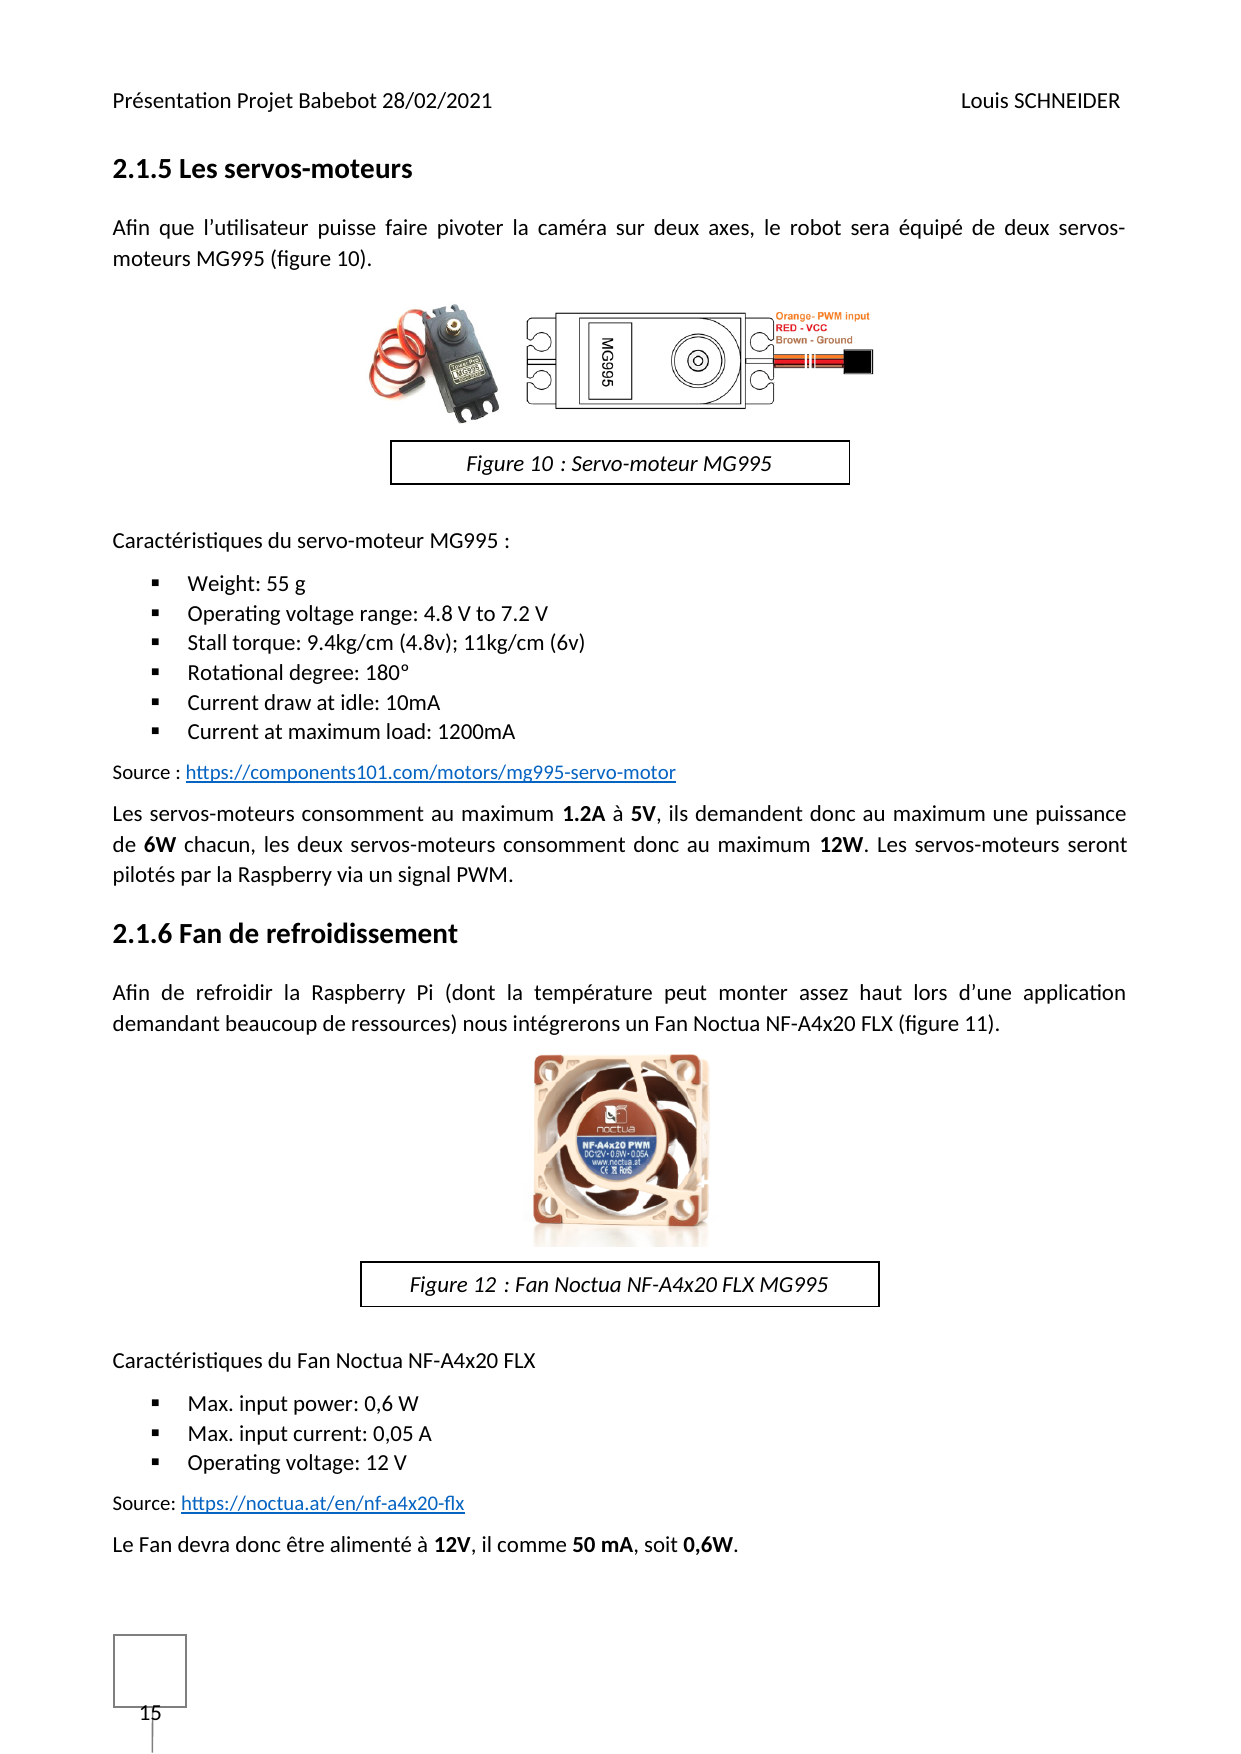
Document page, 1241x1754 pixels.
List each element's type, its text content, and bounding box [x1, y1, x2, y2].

list Current at maximum load: 1200mA [150, 717, 1128, 745]
text 2.1.5 Les servos-moteurs [112, 150, 1128, 186]
list Operating voltage: 12 V [150, 1448, 1128, 1476]
list Rotational degree: 180º [150, 658, 1128, 686]
list Operating voltage range: 4.8 V to 7.2 V [150, 599, 1128, 627]
picture [353, 286, 887, 427]
list Current draw at idle: 10mA [150, 688, 1128, 716]
text Afin que l’utilisateur puisse faire pivoter la caméra sur deux axes, le robot sera équipé de deux servos-moteurs MG995 (figure 10). [112, 213, 1128, 272]
text Caractéristiques du Fan Noctua NF-A4x20 FLX [112, 1346, 1128, 1374]
list Max. input power: 0,6 W [150, 1389, 1128, 1417]
text Source: https://noctua.at/en/nf-a4x20-flx [112, 1491, 1128, 1516]
list Max. input current: 0,05 A [150, 1419, 1128, 1447]
picture [522, 1051, 718, 1247]
text Caractéristiques du servo-moteur MG995 : [112, 526, 1128, 554]
list Stall torque: 9.4kg/cm (4.8v); 11kg/cm (6v) [150, 628, 1128, 656]
list Weight: 55 g [150, 569, 1128, 597]
text Le Fan devra donc être alimenté à 12V, il comme 50 mA, soit 0,6W. [112, 1531, 1128, 1558]
text Les servos-moteurs consomment au maximum 1.2A à 5V, ils demandent donc au maximum une puissance de 6W chacun, les deux servos-moteurs consomment donc au maximum 12W. Les servos-moteurs seront pilotés par la Raspberry via un signal PWM. [112, 799, 1128, 888]
text Afin de refroidir la Raspberry Pi (dont la température peut monter assez haut lors d’une application demandant beaucoup de ressources) nous intégrerons un Fan Noctua NF-A4x20 FLX (figure 11). [112, 978, 1128, 1037]
text Source : https://components101.com/motors/mg995-servo-motor [112, 759, 1128, 785]
text 2.1.6 Fan de refroidissement [112, 915, 1128, 951]
